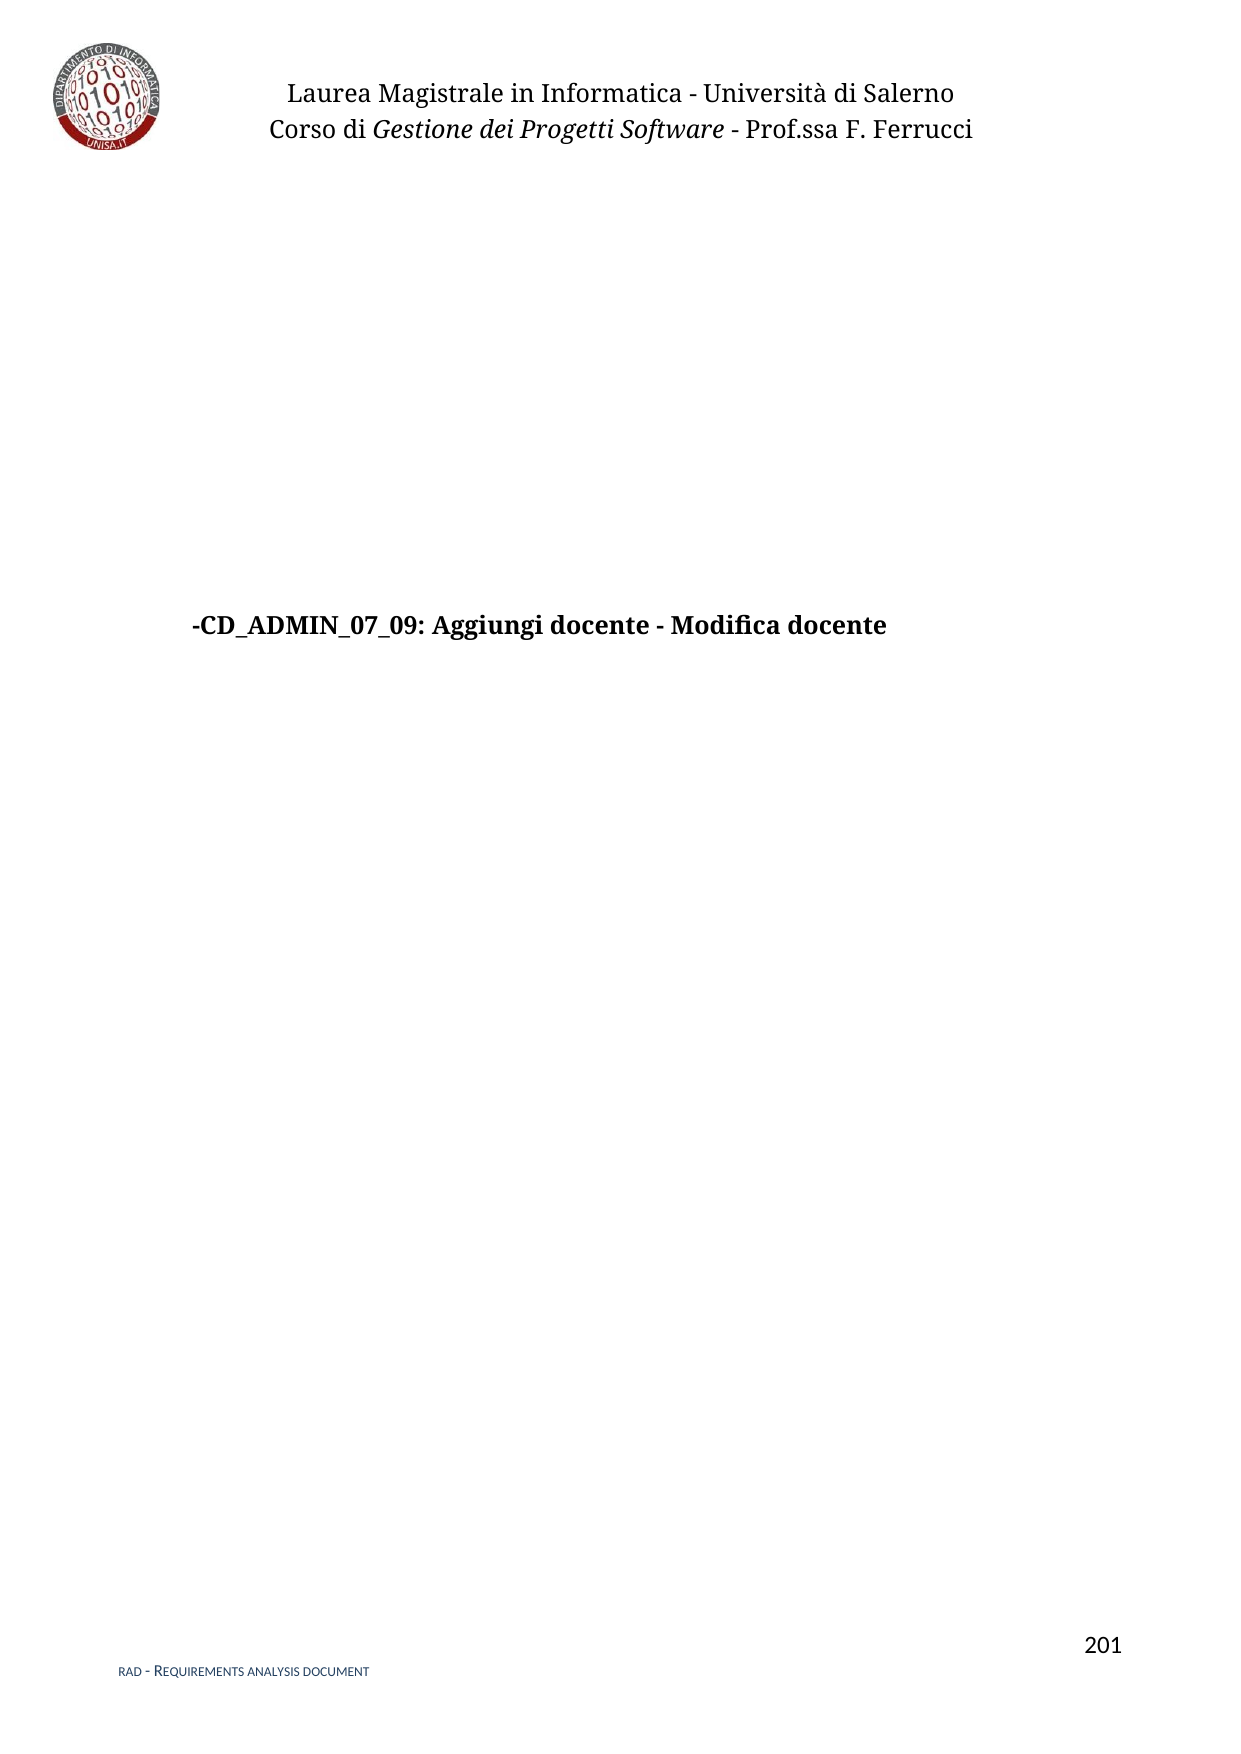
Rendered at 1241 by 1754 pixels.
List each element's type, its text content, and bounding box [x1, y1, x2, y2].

picture [53, 43, 160, 150]
text -CD_ADMIN_07_09: Aggiungi docente - Modifica docente [118, 607, 1122, 641]
